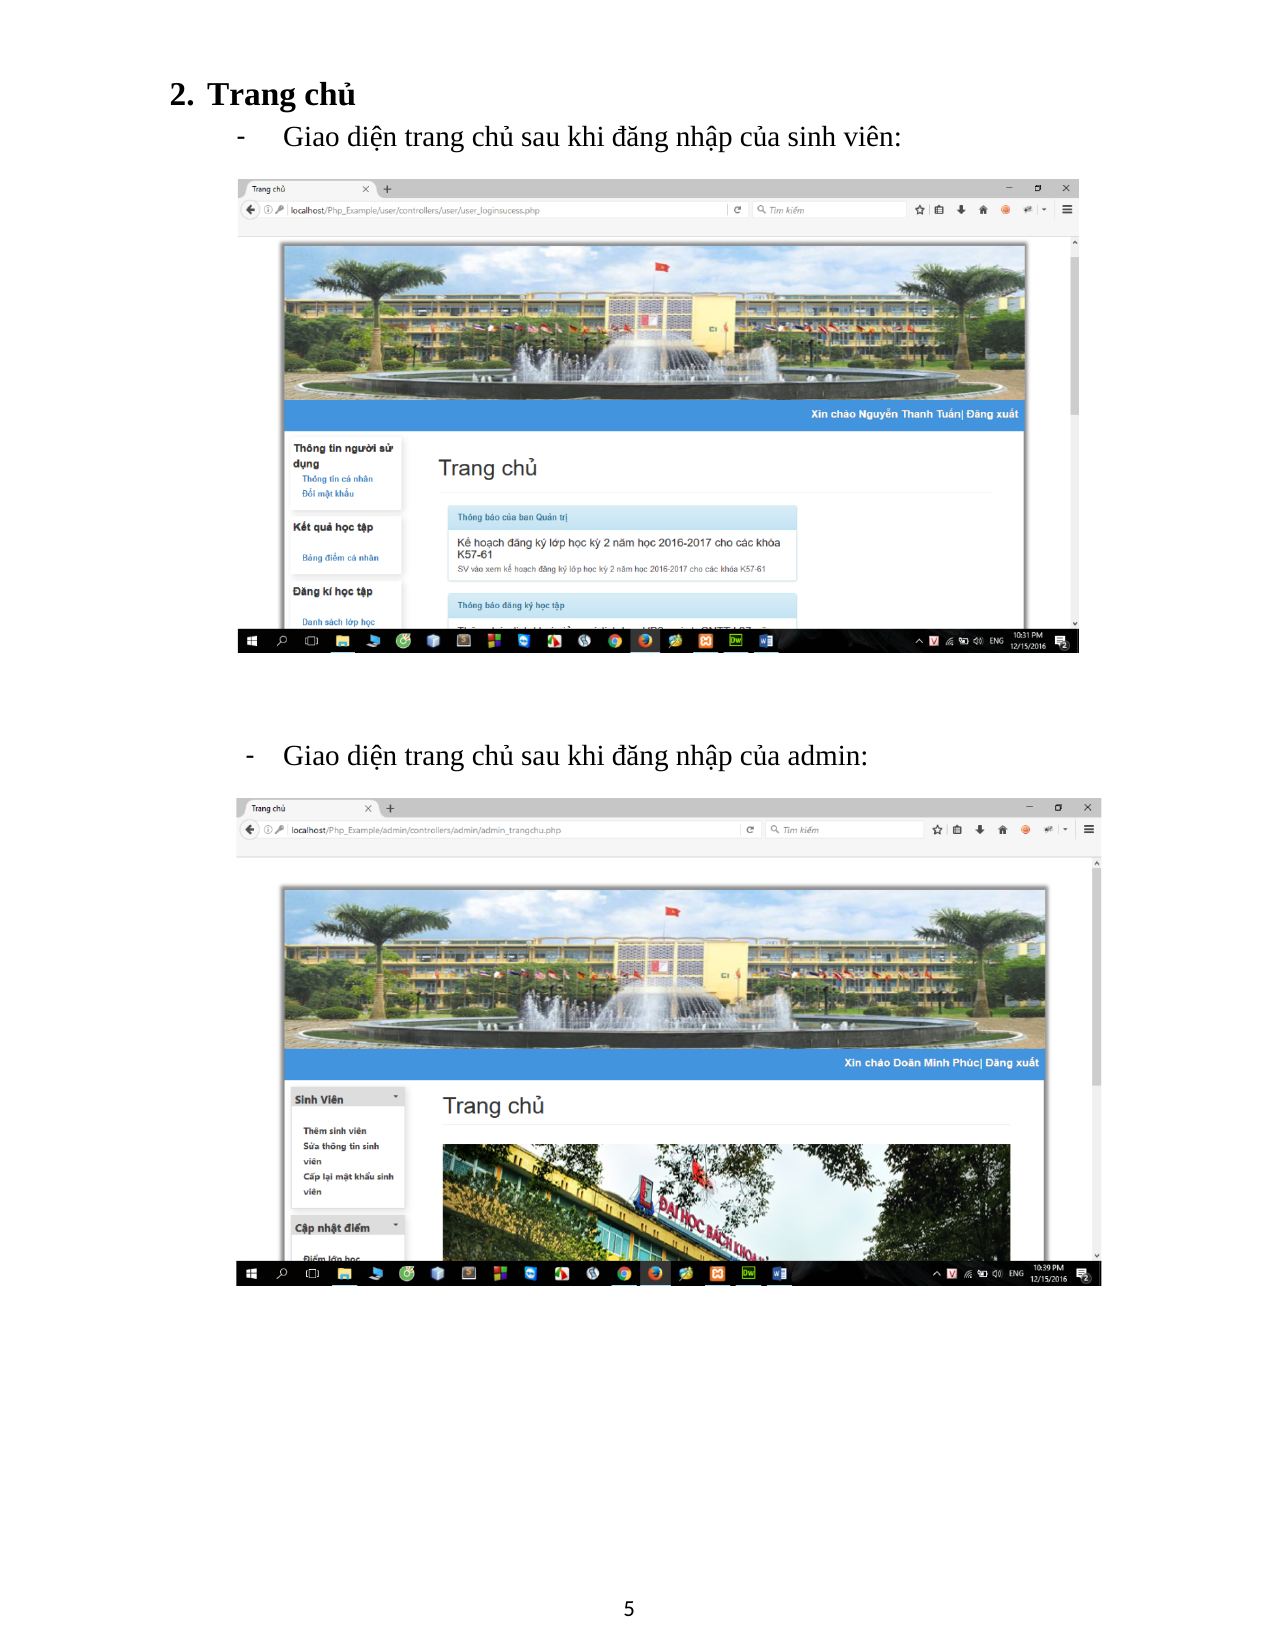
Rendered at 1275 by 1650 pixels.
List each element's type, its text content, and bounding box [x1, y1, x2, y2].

list Giao diện trang chủ sau khi đăng nhập của admin: [245, 737, 1125, 773]
picture [237, 179, 1079, 653]
list Giao diện trang chủ sau khi đăng nhập của sinh viên: [236, 118, 1125, 153]
picture [236, 798, 1102, 1286]
list Trang chủ [169, 74, 1125, 112]
